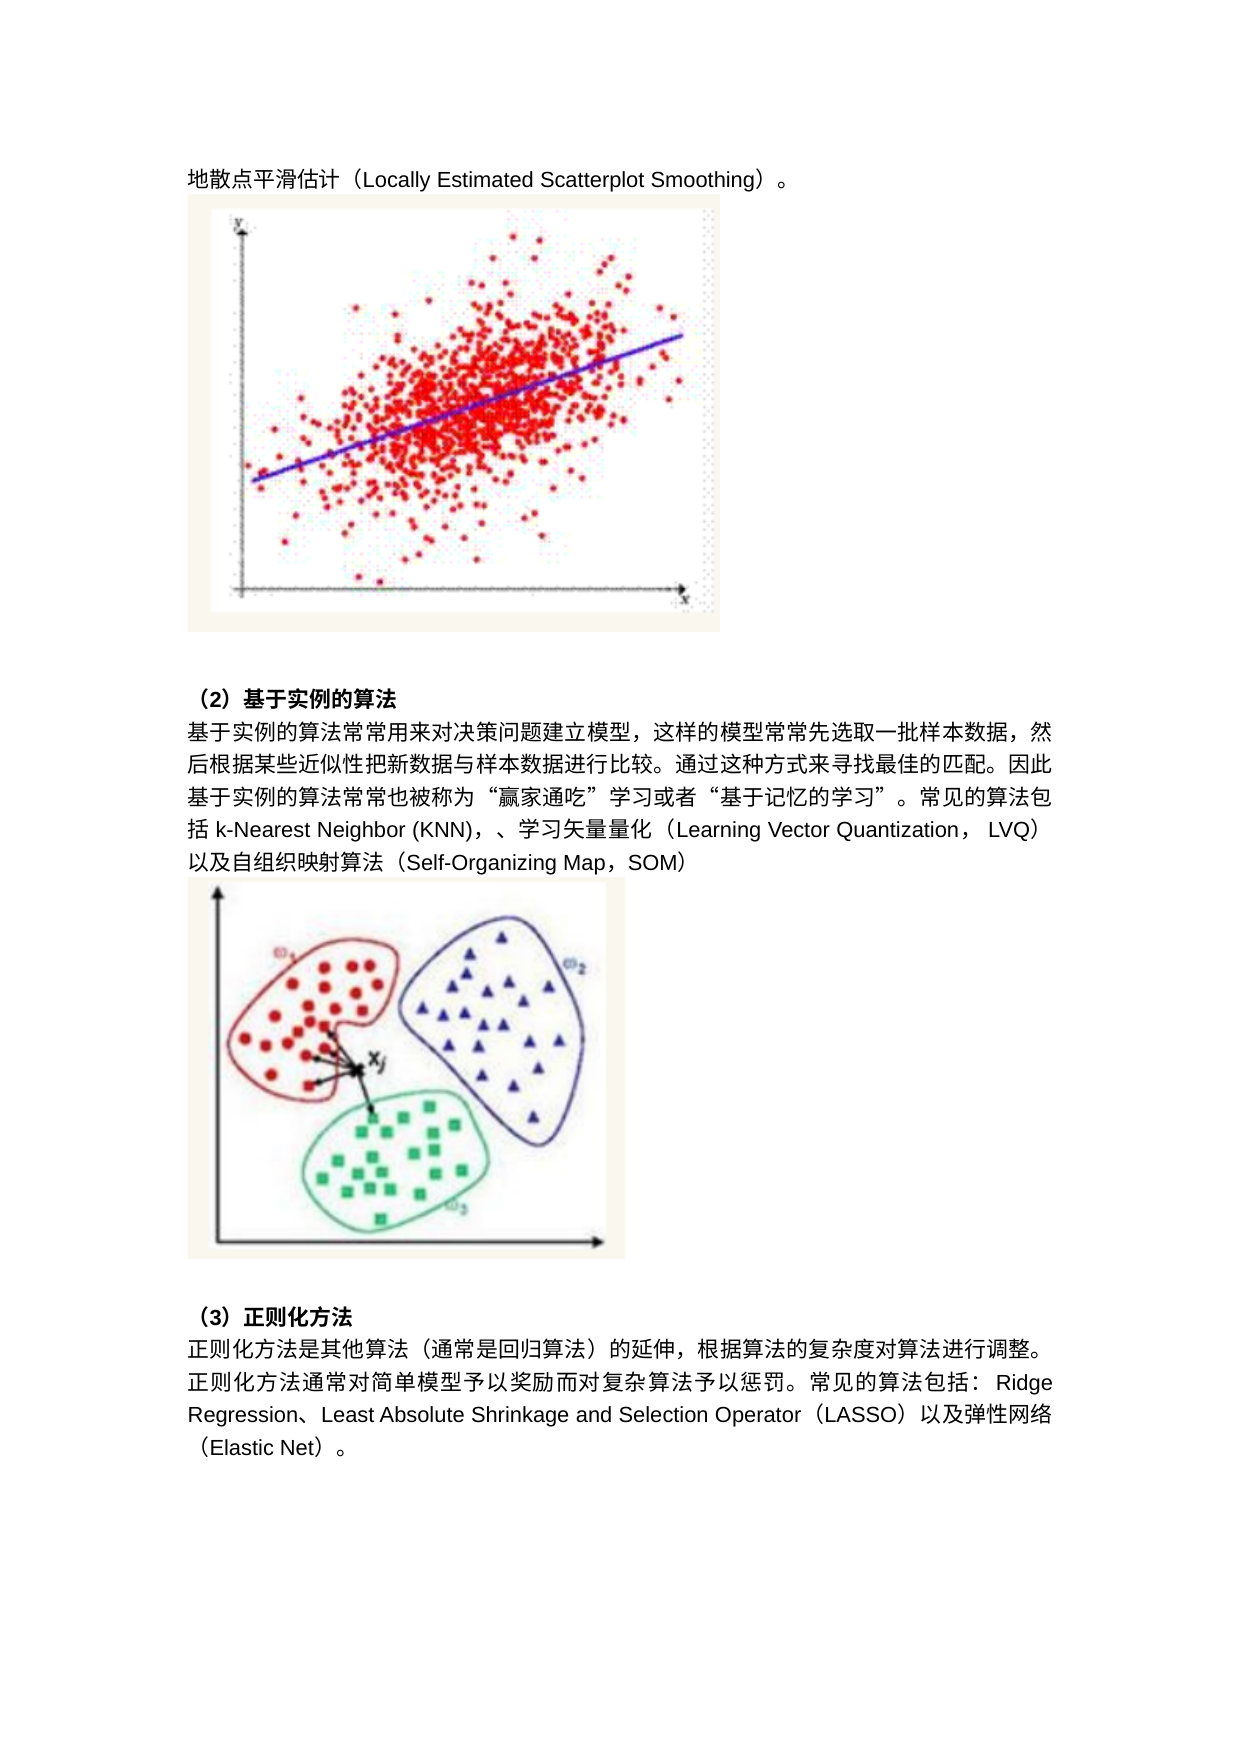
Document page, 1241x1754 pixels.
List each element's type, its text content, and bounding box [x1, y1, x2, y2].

list 正则化方法是其他算法（通常是回归算法）的延伸，根据算法的复杂度对算法进行调整。正则化方法通常对简单模型予以奖励而对复杂算法予以惩罚。常见的算法包括：Ridge Regression、Least Absolute Shrinkage and Selection Operator（LASSO）以及弹性网络（Elastic Net）。 [187, 1332, 1053, 1462]
picture [187, 194, 721, 632]
picture [187, 877, 625, 1259]
list 基于实例的算法常常用来对决策问题建立模型，这样的模型常常先选取一批样本数据，然后根据某些近似性把新数据与样本数据进行比较。通过这种方式来寻找最佳的匹配。因此，基于实例的算法常常也被称为“赢家通吃”学习或者“基于记忆的学习”。常见的算法包括 k-Nearest Neighbor (KNN)，、学习矢量量化（Learning Vector Quantization， LVQ）以及自组织映射算法（Self-Organizing Map，SOM） [187, 714, 1053, 877]
list （3）正则化方法 [187, 1299, 1053, 1332]
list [187, 162, 1053, 194]
list （2）基于实例的算法 [187, 682, 1053, 714]
